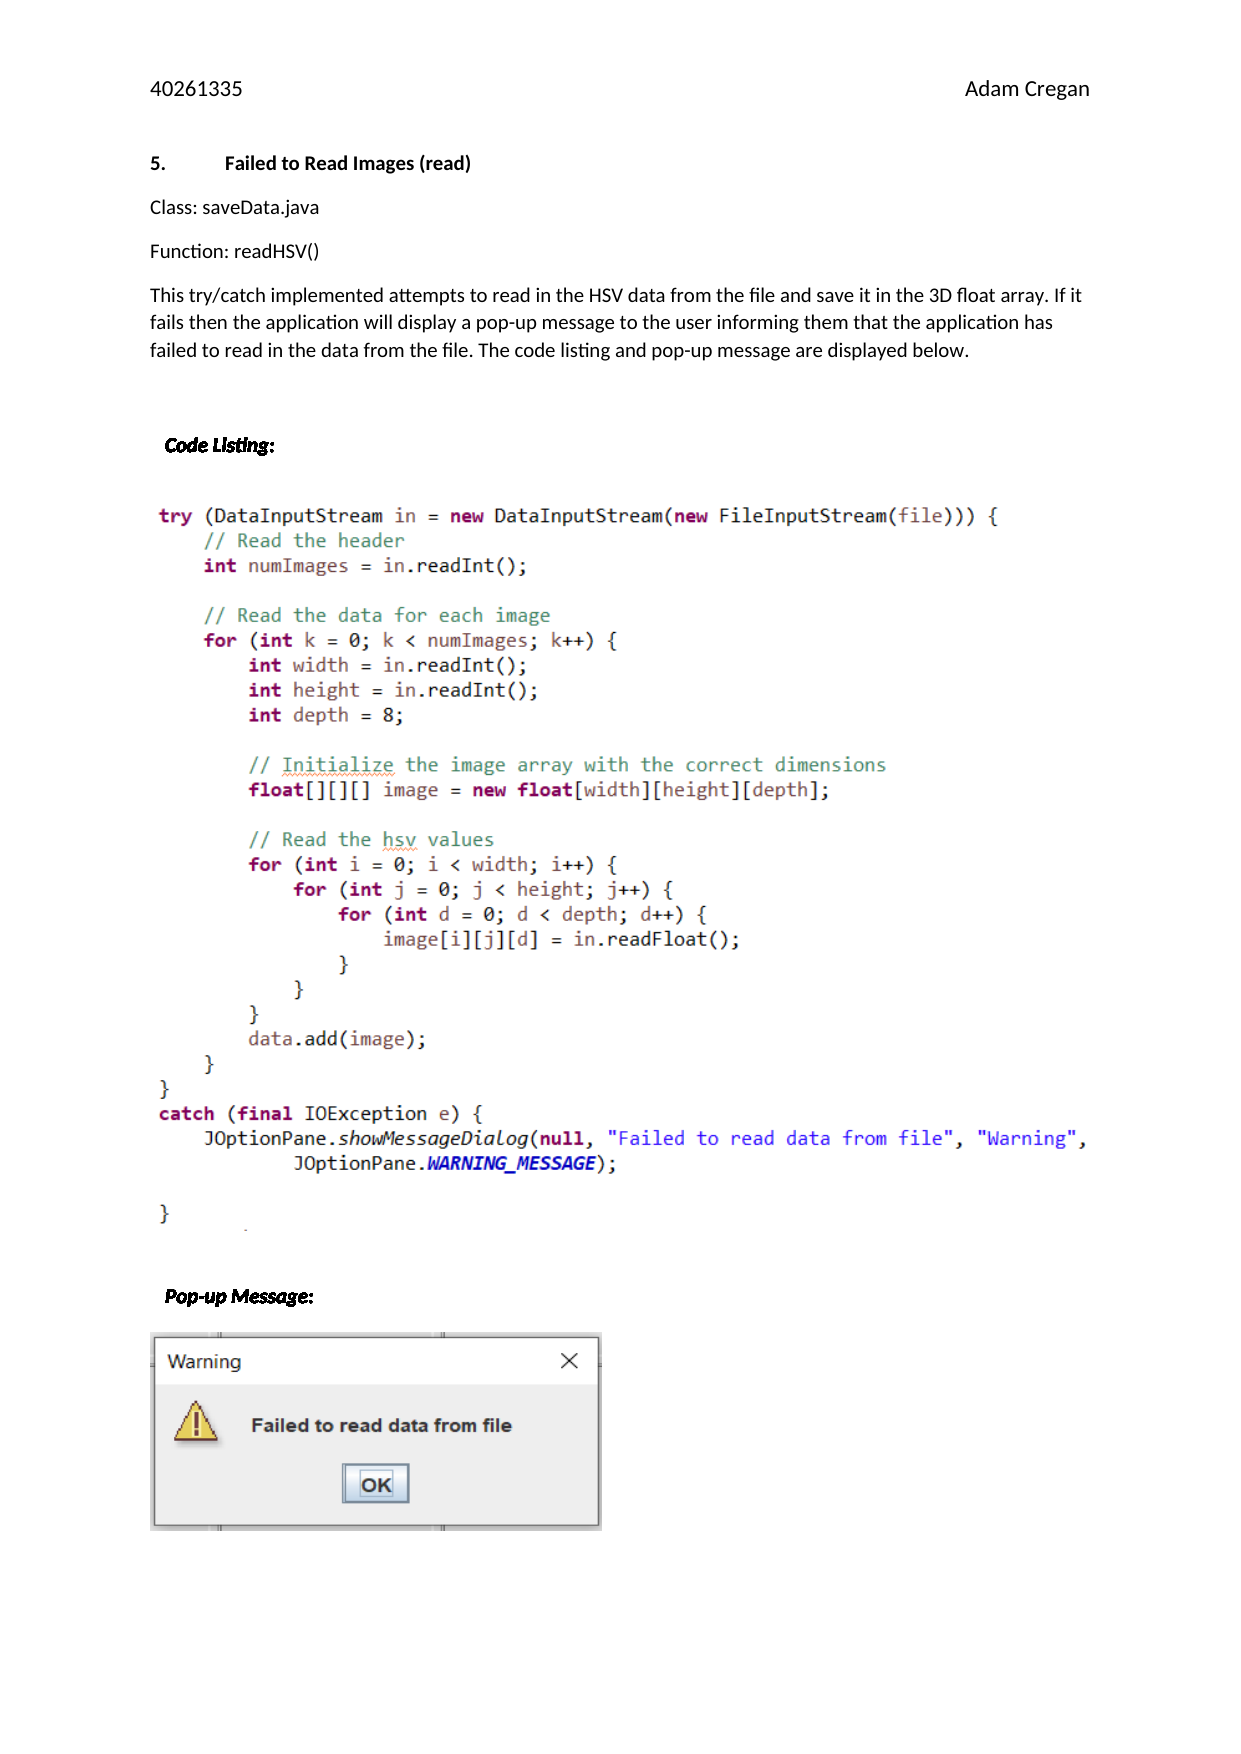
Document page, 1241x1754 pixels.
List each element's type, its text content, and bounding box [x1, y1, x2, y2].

text Class: saveData.java [150, 194, 1090, 219]
picture [150, 500, 1091, 1231]
text 5. Failed to Read Images (read) [150, 150, 1090, 175]
picture [150, 1332, 602, 1531]
text This try/catch implemented attempts to read in the HSV data from the file and save it in the 3D float array. If it fails then the application will display a pop-up message to the user informing them that the application has failed to read in the data from the file. The code listing and pop-up message are displayed below. [150, 282, 1090, 362]
text Function: readHSV() [150, 238, 1090, 263]
